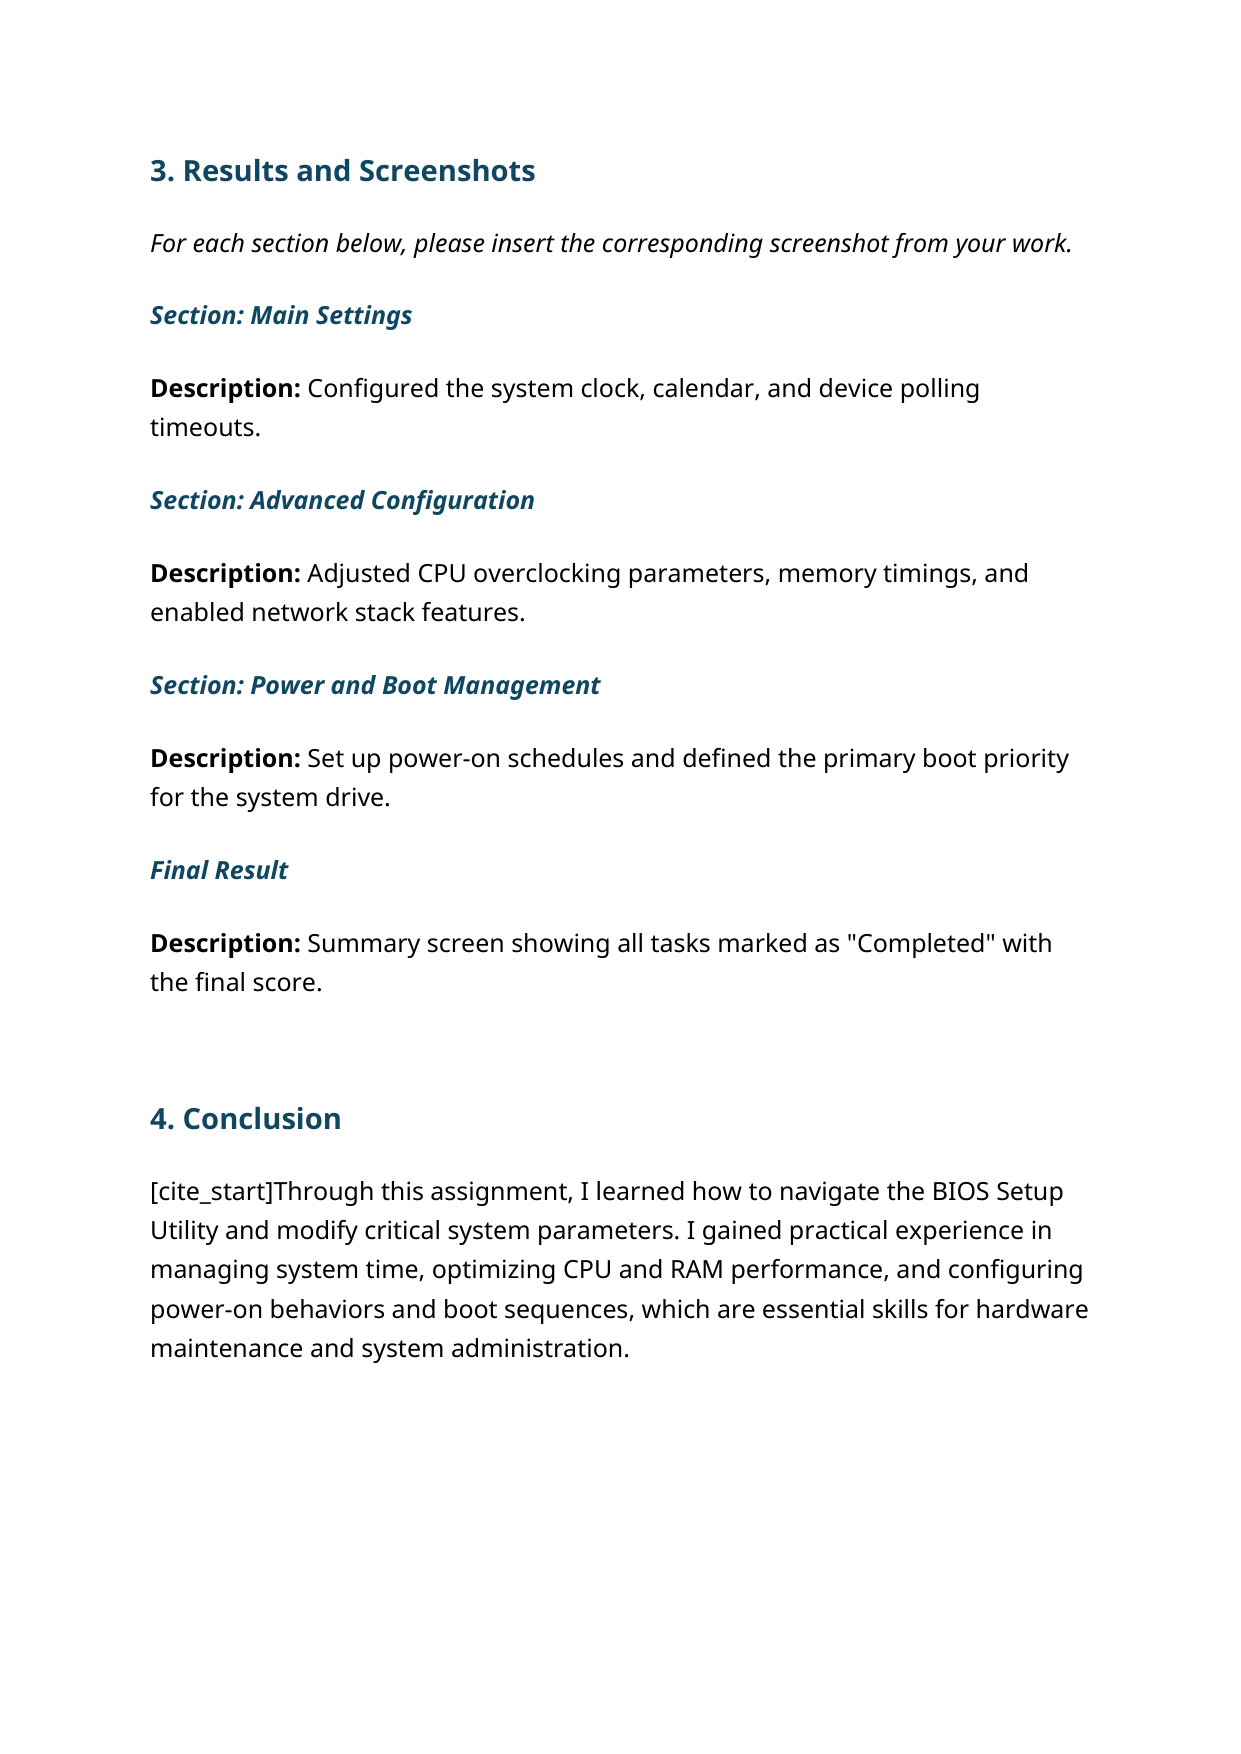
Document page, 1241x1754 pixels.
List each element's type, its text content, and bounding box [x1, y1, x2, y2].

subtitle Section: Power and Boot Management [150, 668, 1090, 702]
text Description: Configured the system clock, calendar, and device polling timeouts. [150, 371, 1090, 444]
subtitle 3. Results and Screenshots [150, 150, 1090, 190]
text For each section below, please insert the corresponding screenshot from your work. [150, 225, 1090, 259]
text Description: Set up power-on schedules and defined the primary boot priority for the system drive. [150, 740, 1090, 814]
subtitle 4. Conclusion [150, 1098, 1090, 1138]
text [cite_start]Through this assignment, I learned how to navigate the BIOS Setup Utility and modify critical system parameters. I gained practical experience in managing system time, optimizing CPU and RAM performance, and configuring power-on behaviors and boot sequences, which are essential skills for hardware maintenance and system administration. [150, 1173, 1090, 1365]
subtitle Final Result [150, 853, 1090, 887]
text Description: Summary screen showing all tasks marked as "Completed" with the final score. [150, 925, 1090, 999]
subtitle Section: Advanced Configuration [150, 483, 1090, 517]
subtitle Section: Main Settings [150, 298, 1090, 332]
text Description: Adjusted CPU overclocking parameters, memory timings, and enabled network stack features. [150, 556, 1090, 629]
